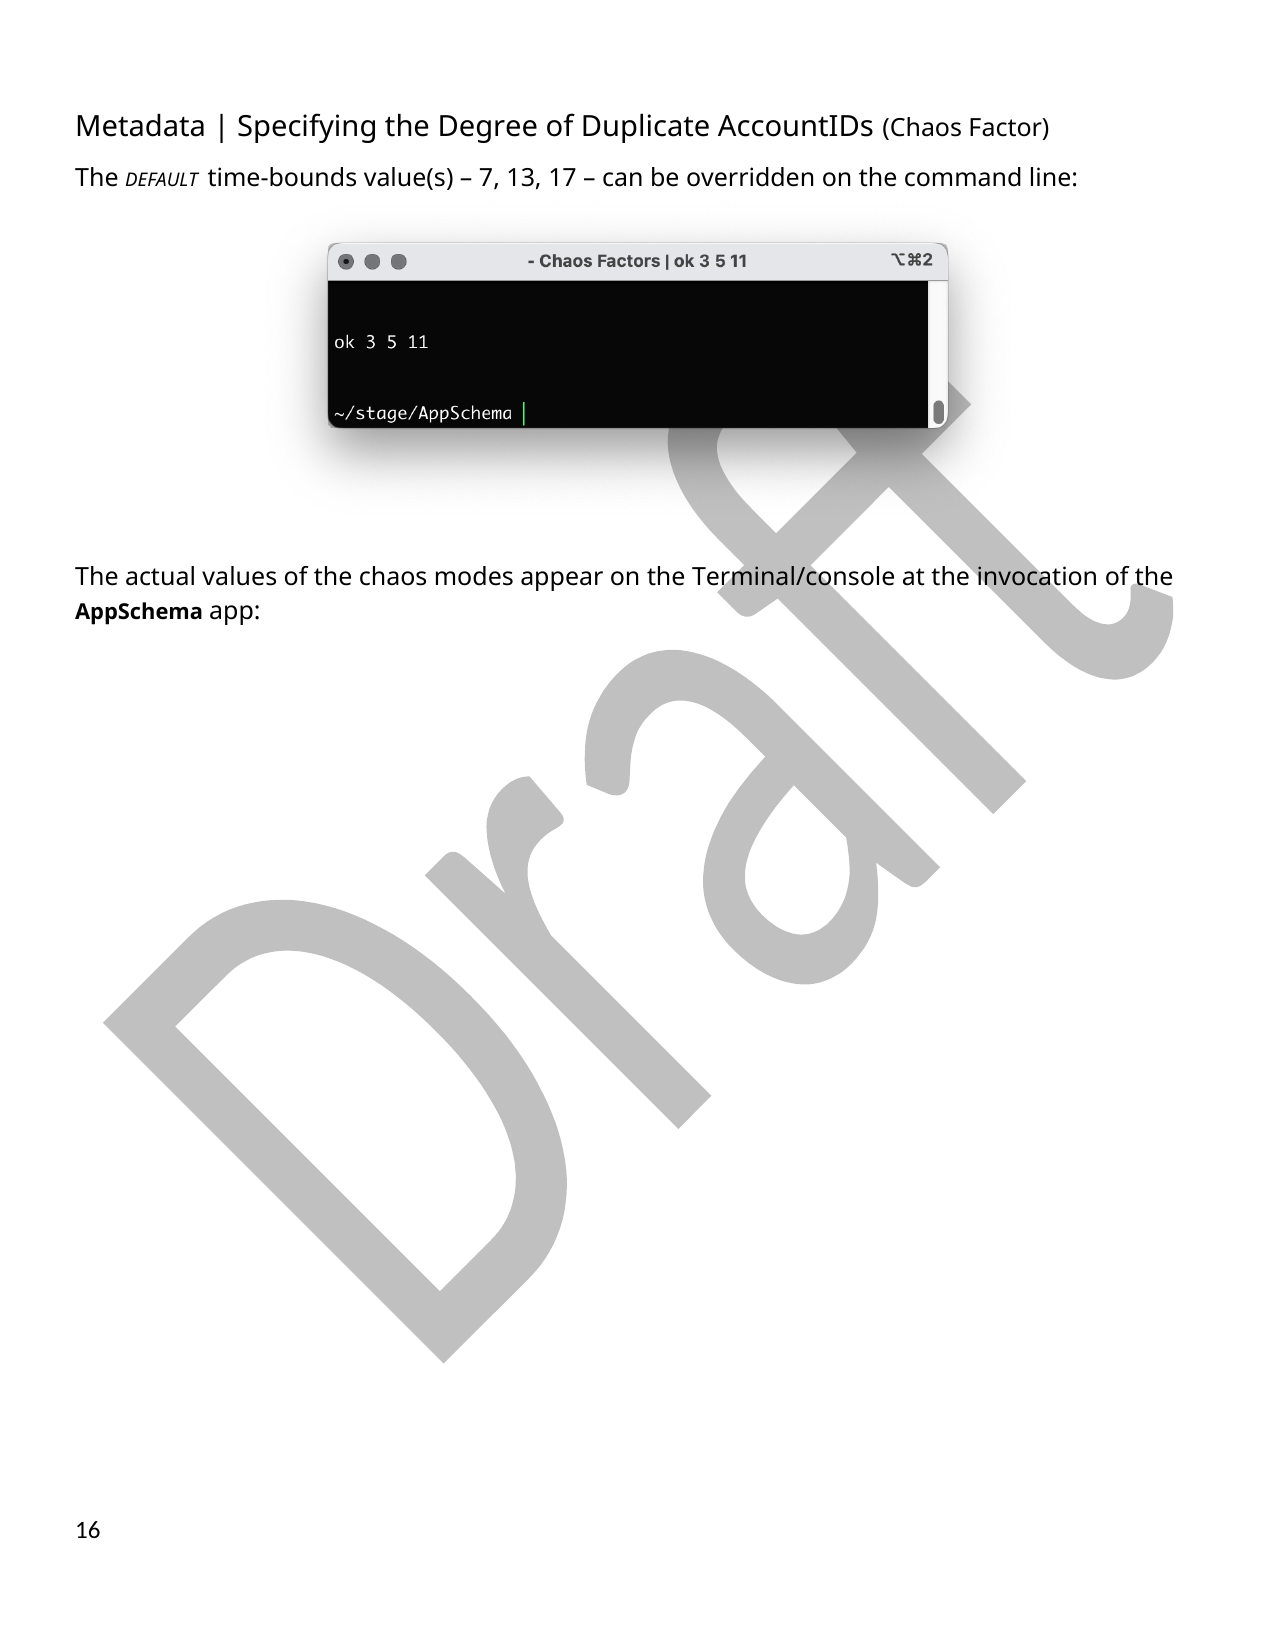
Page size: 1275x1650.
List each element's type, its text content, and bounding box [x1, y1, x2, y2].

text Metadata | Specifying the Degree of Duplicate AccountIDs (Chaos Factor) [75, 106, 1200, 145]
text The DEFAULT time-bounds value(s) – 7, 13, 17 – can be overridden on the command line: [75, 159, 1200, 193]
text The actual values of the chaos modes appear on the Terminal/console at the invocation of the AppSchema app: [75, 558, 1200, 627]
picture [255, 193, 1021, 525]
